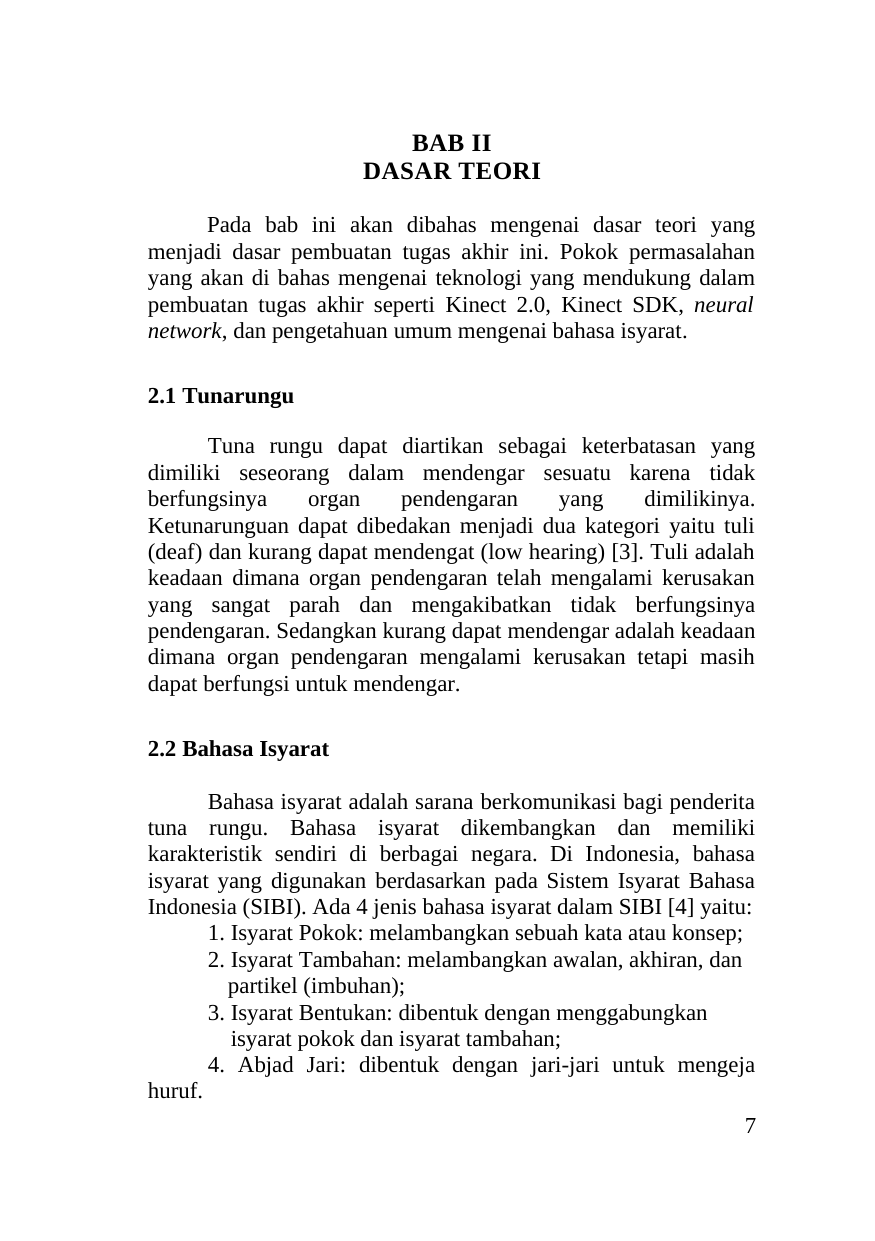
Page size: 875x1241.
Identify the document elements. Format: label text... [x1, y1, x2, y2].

text 1. Isyarat Pokok: melambangkan sebuah kata atau konsep; [148, 919, 756, 946]
text Pada bab ini akan dibahas mengenai dasar teori yang menjadi dasar pembuatan tugas akhir ini. Pokok permasalahan yang akan di bahas mengenai teknologi yang mendukung dalam pembuatan tugas akhir seperti Kinect 2.0, Kinect SDK, neural network, dan pengetahuan umum mengenai bahasa isyarat. [148, 212, 756, 343]
text Tuna rungu dapat diartikan sebagai keterbatasan yang dimiliki seseorang dalam mendengar sesuatu karena tidak berfungsinya organ pendengaran yang dimilikinya. Ketunarunguan dapat dibedakan menjadi dua kategori yaitu tuli (deaf) dan kurang dapat mendengat (low hearing) [3]. Tuli adalah keadaan dimana organ pendengaran telah mengalami kerusakan yang sangat parah dan mengakibatkan tidak berfungsinya pendengaran. Sedangkan kurang dapat mendengar adalah keadaan dimana organ pendengaran mengalami kerusakan tetapi masih dapat berfungsi untuk mendengar. [148, 433, 756, 696]
subtitle BAB II DASAR TEORI [148, 128, 756, 185]
text partikel (imbuhan); [148, 972, 756, 998]
subtitle 2.1 Tunarungu [148, 382, 756, 408]
text 4. Abjad Jari: dibentuk dengan jari-jari untuk mengeja huruf. [148, 1051, 756, 1104]
subtitle 2.2 Bahasa Isyarat [148, 735, 756, 761]
text 2. Isyarat Tambahan: melambangkan awalan, akhiran, dan [208, 946, 756, 972]
text isyarat pokok dan isyarat tambahan; [208, 1025, 756, 1051]
text Bahasa isyarat adalah sarana berkomunikasi bagi penderita tuna rungu. Bahasa isyarat dikembangkan dan memiliki karakteristik sendiri di berbagai negara. Di Indonesia, bahasa isyarat yang digunakan berdasarkan pada Sistem Isyarat Bahasa Indonesia (SIBI). Ada 4 jenis bahasa isyarat dalam SIBI [4] yaitu: [148, 788, 756, 919]
text 3. Isyarat Bentukan: dibentuk dengan menggabungkan [208, 998, 756, 1025]
